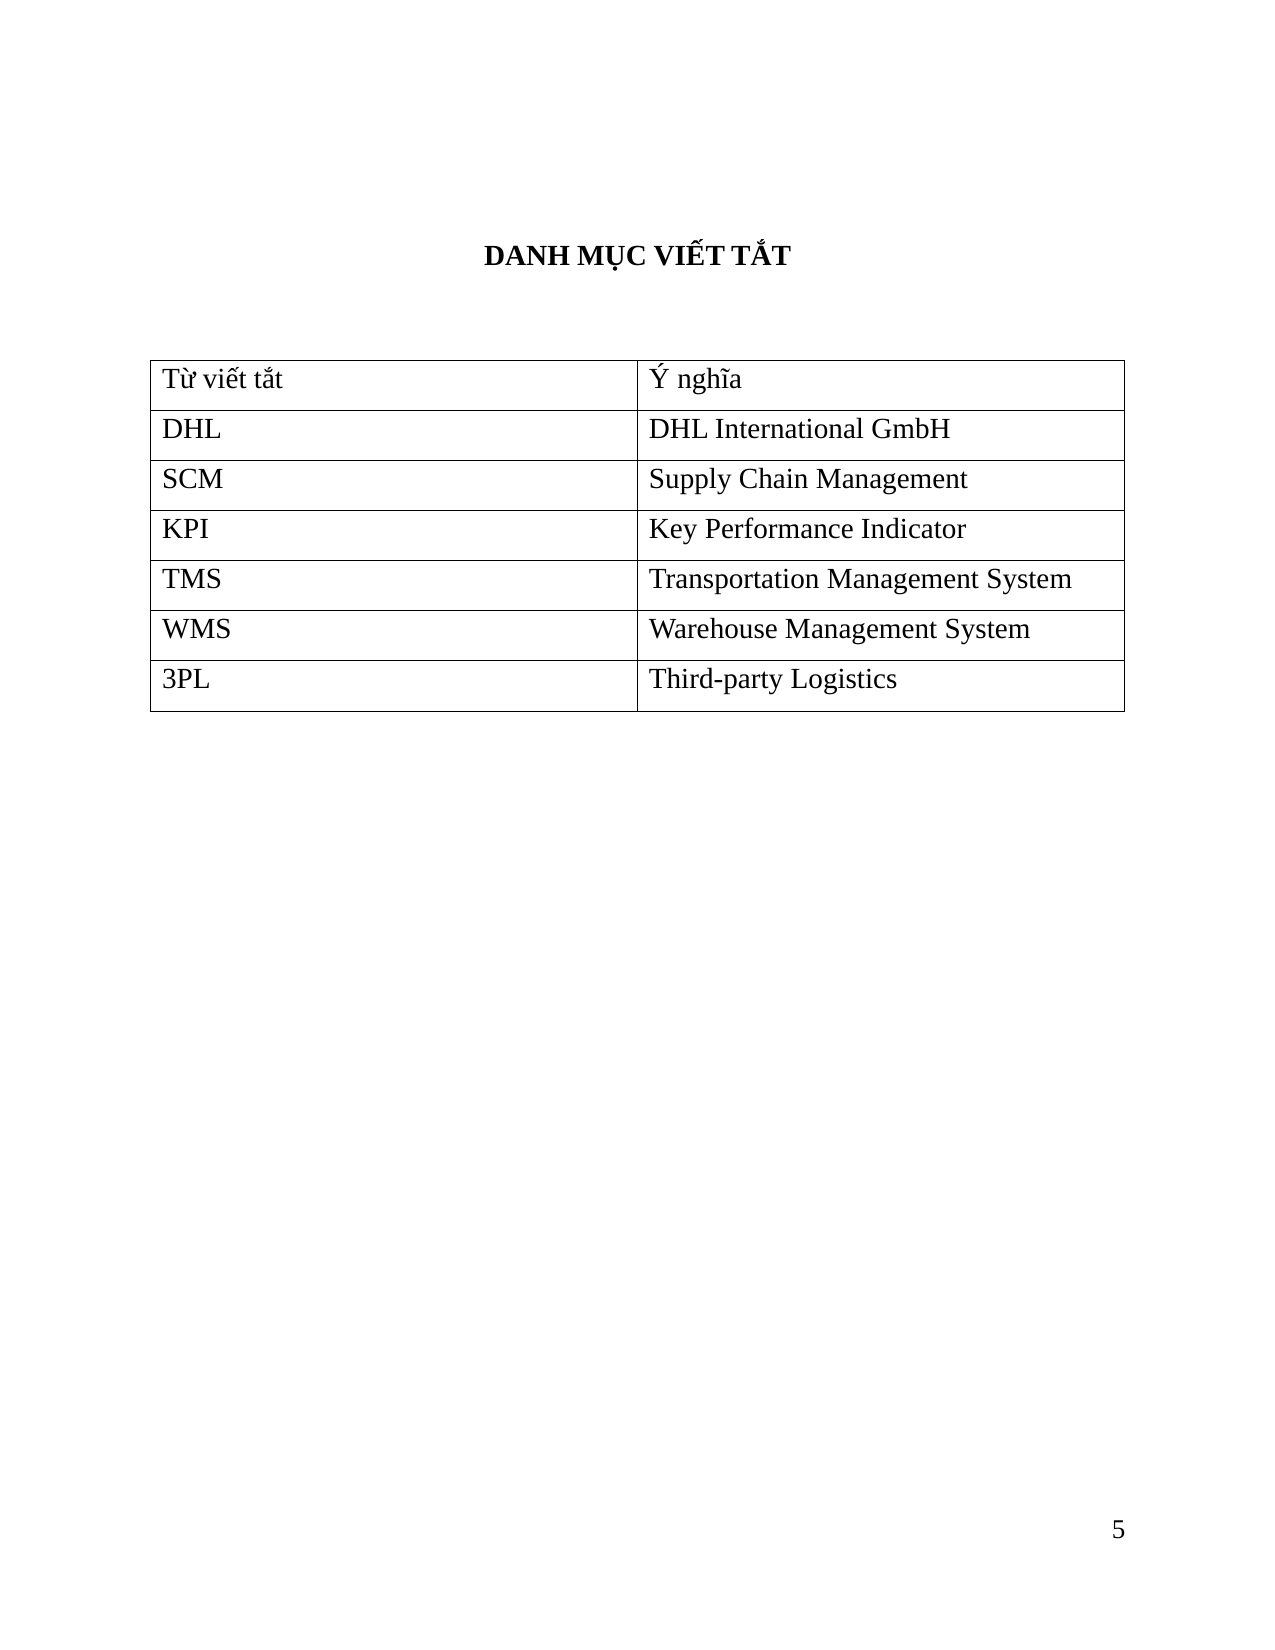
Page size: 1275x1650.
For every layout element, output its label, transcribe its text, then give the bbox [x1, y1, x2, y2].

table_header Ý nghĩa [638, 361, 1124, 410]
subtitle DANH MỤC VIẾT TẮT [150, 238, 1125, 271]
table_cell 3PL [151, 661, 637, 711]
table_cell Supply Chain Management [638, 461, 1124, 510]
table_cell DHL International GmbH [638, 411, 1124, 460]
table_cell Warehouse Management System [638, 611, 1124, 660]
table_cell TMS [151, 561, 637, 610]
table_cell WMS [151, 611, 637, 660]
table_header Từ viết tắt [151, 361, 637, 410]
table_cell SCM [151, 461, 637, 510]
table_cell Third-party Logistics [638, 661, 1124, 711]
table_cell Key Performance Indicator [638, 511, 1124, 560]
table_cell Transportation Management System [638, 561, 1124, 610]
table_cell DHL [151, 411, 637, 460]
table_cell KPI [151, 511, 637, 560]
